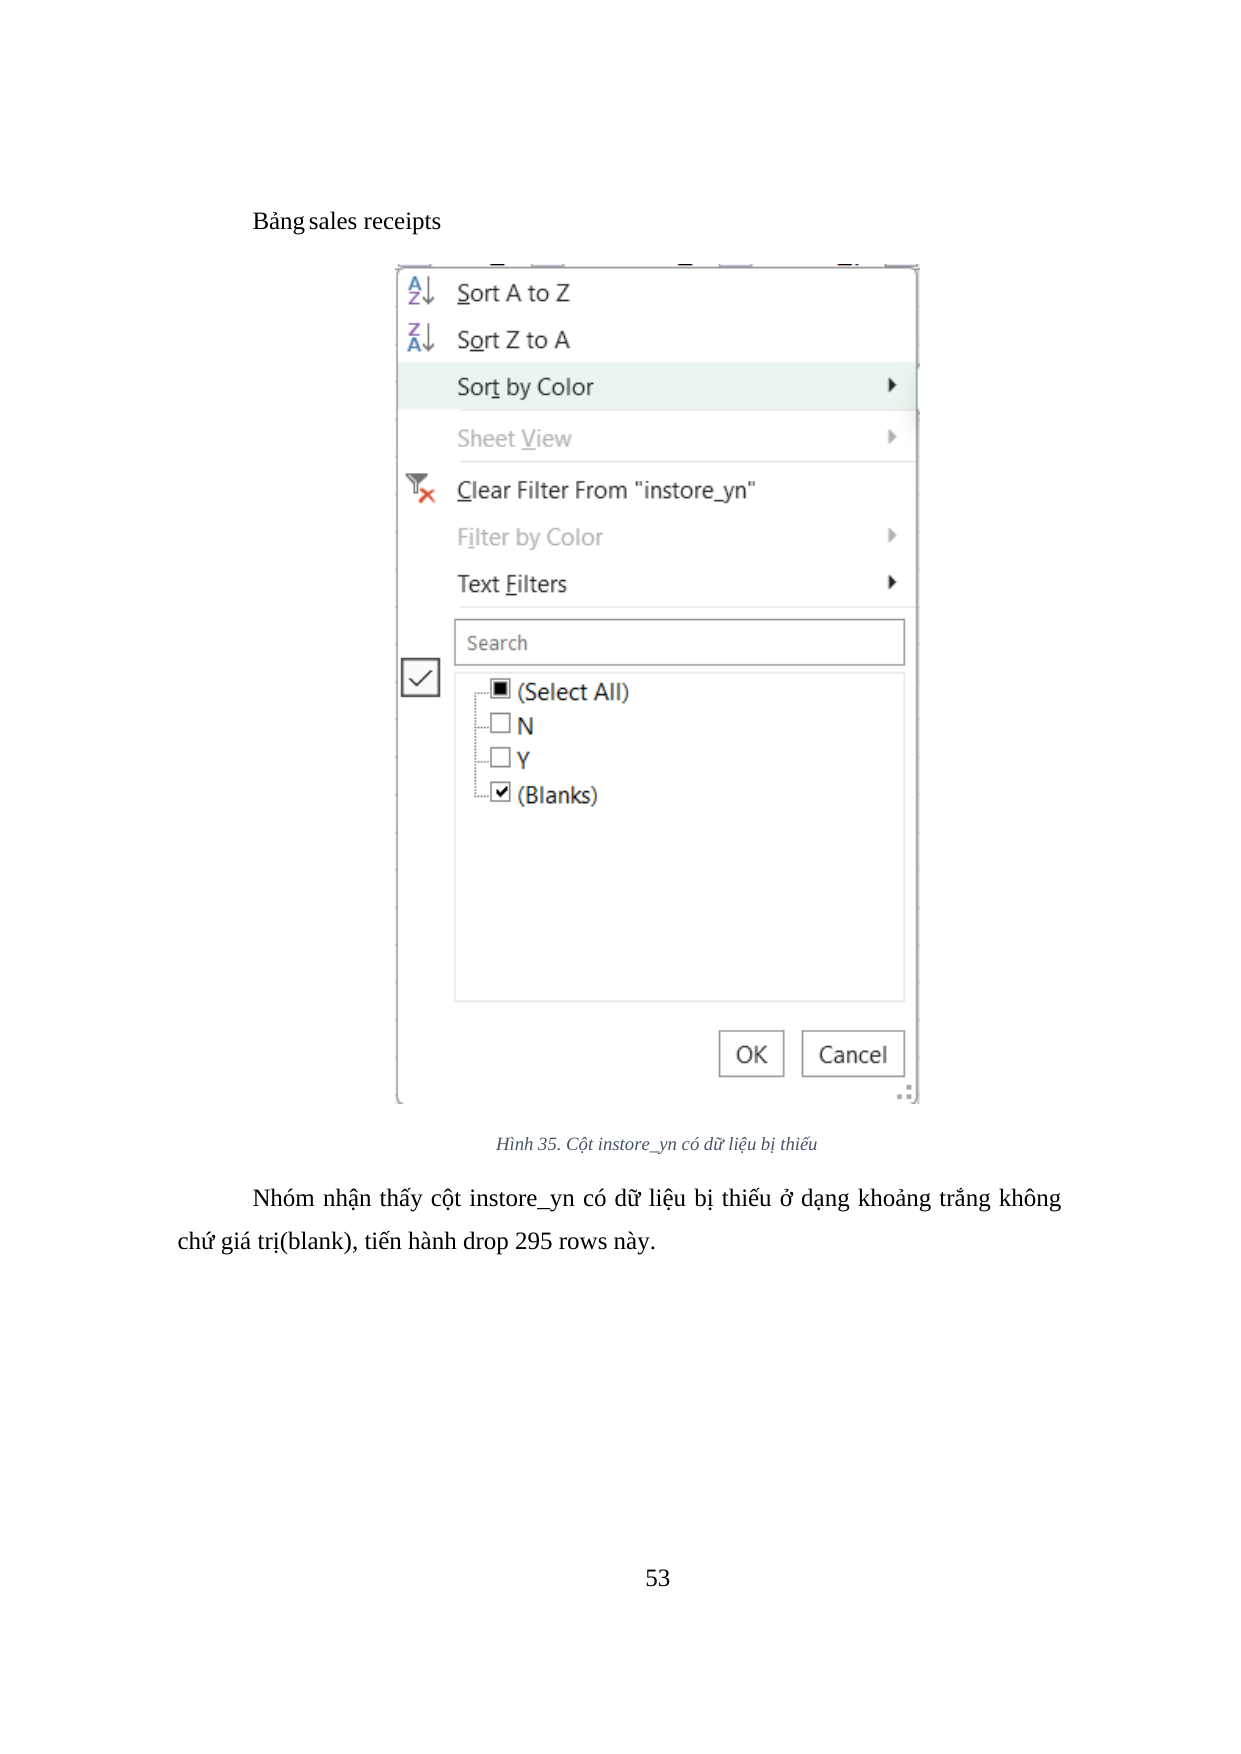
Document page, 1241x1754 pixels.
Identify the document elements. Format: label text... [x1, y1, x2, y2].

text Hình 35. Cột instore_yn có dữ liệu bị thiếu [177, 1132, 1063, 1154]
picture [395, 264, 920, 1104]
text Bảng sales receipts [177, 206, 1063, 235]
text Nhóm nhận thấy cột instore_yn có dữ liệu bị thiếu ở dạng khoảng trắng không chứ giá trị(blank), tiến hành drop 295 rows này. [177, 1183, 1063, 1255]
